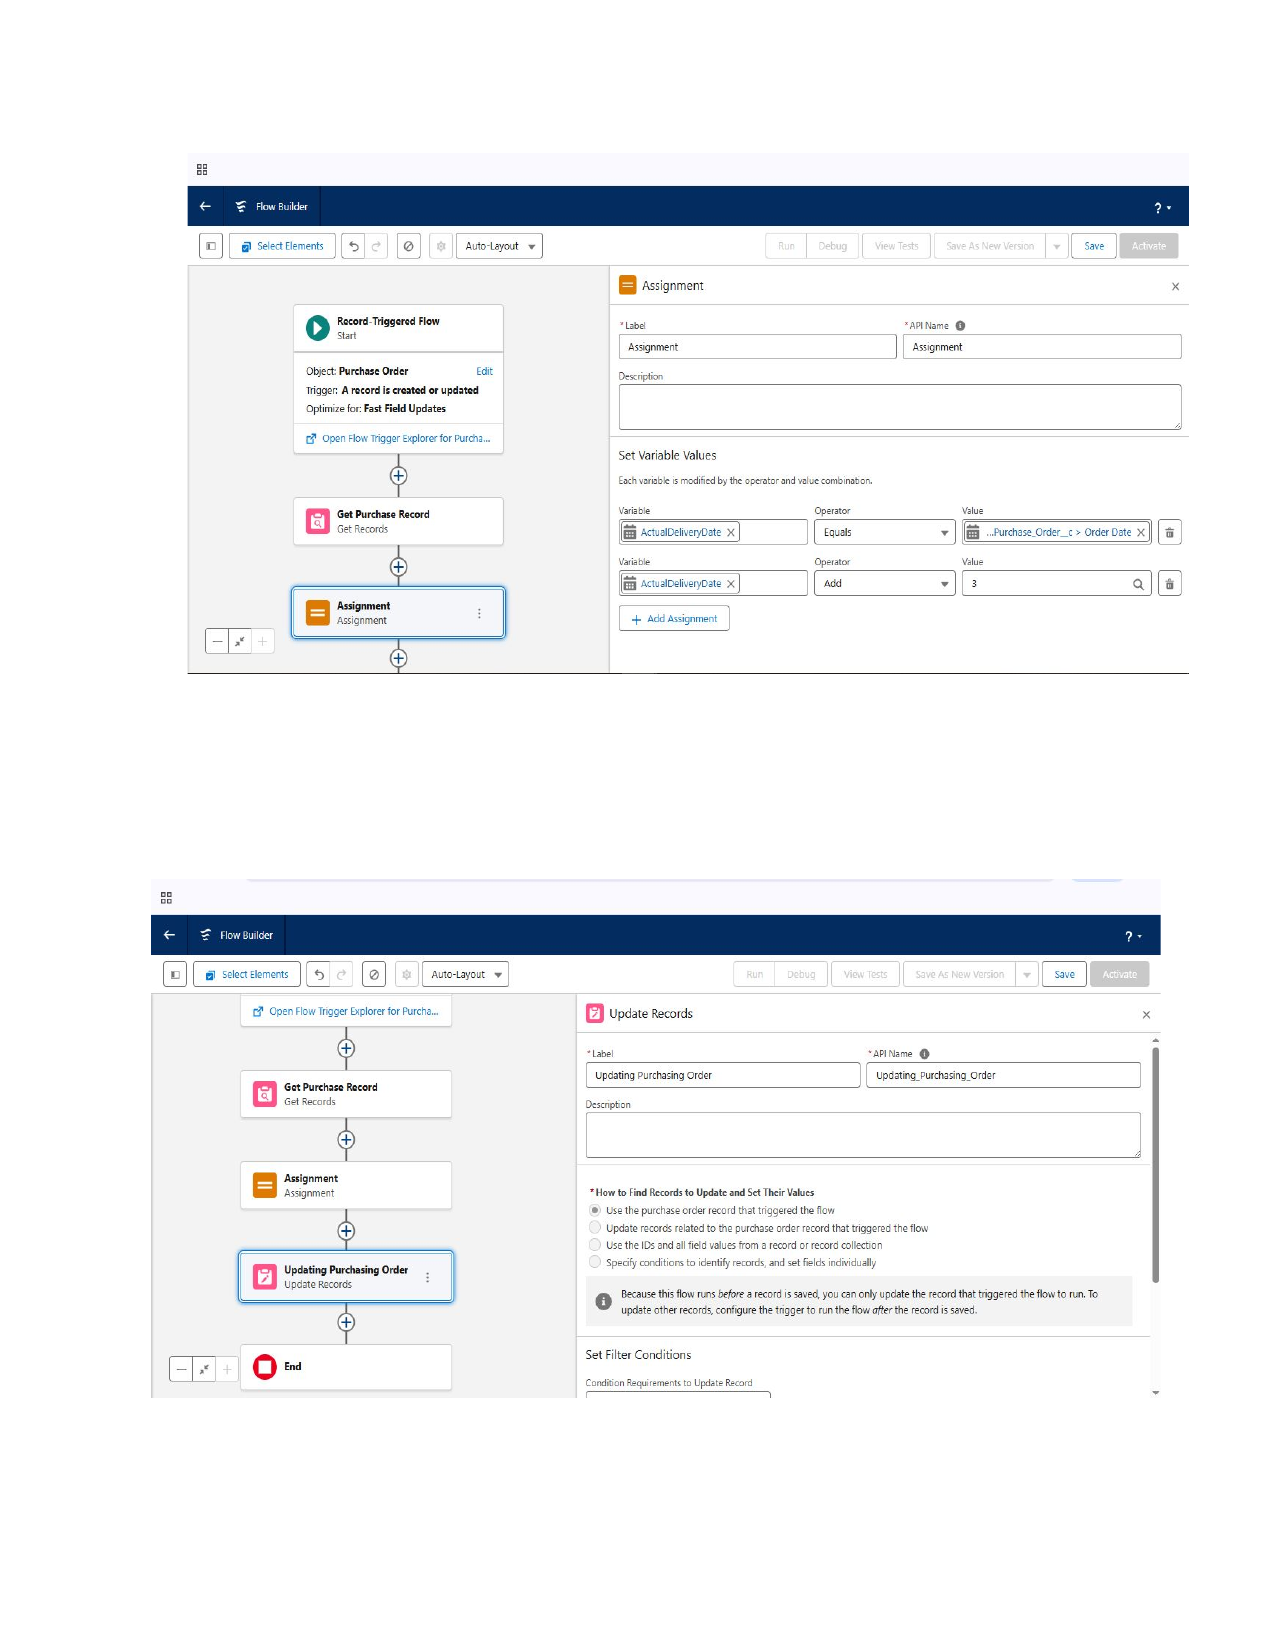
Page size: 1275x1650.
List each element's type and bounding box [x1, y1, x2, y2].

picture [187, 153, 1189, 674]
picture [151, 879, 1161, 1398]
